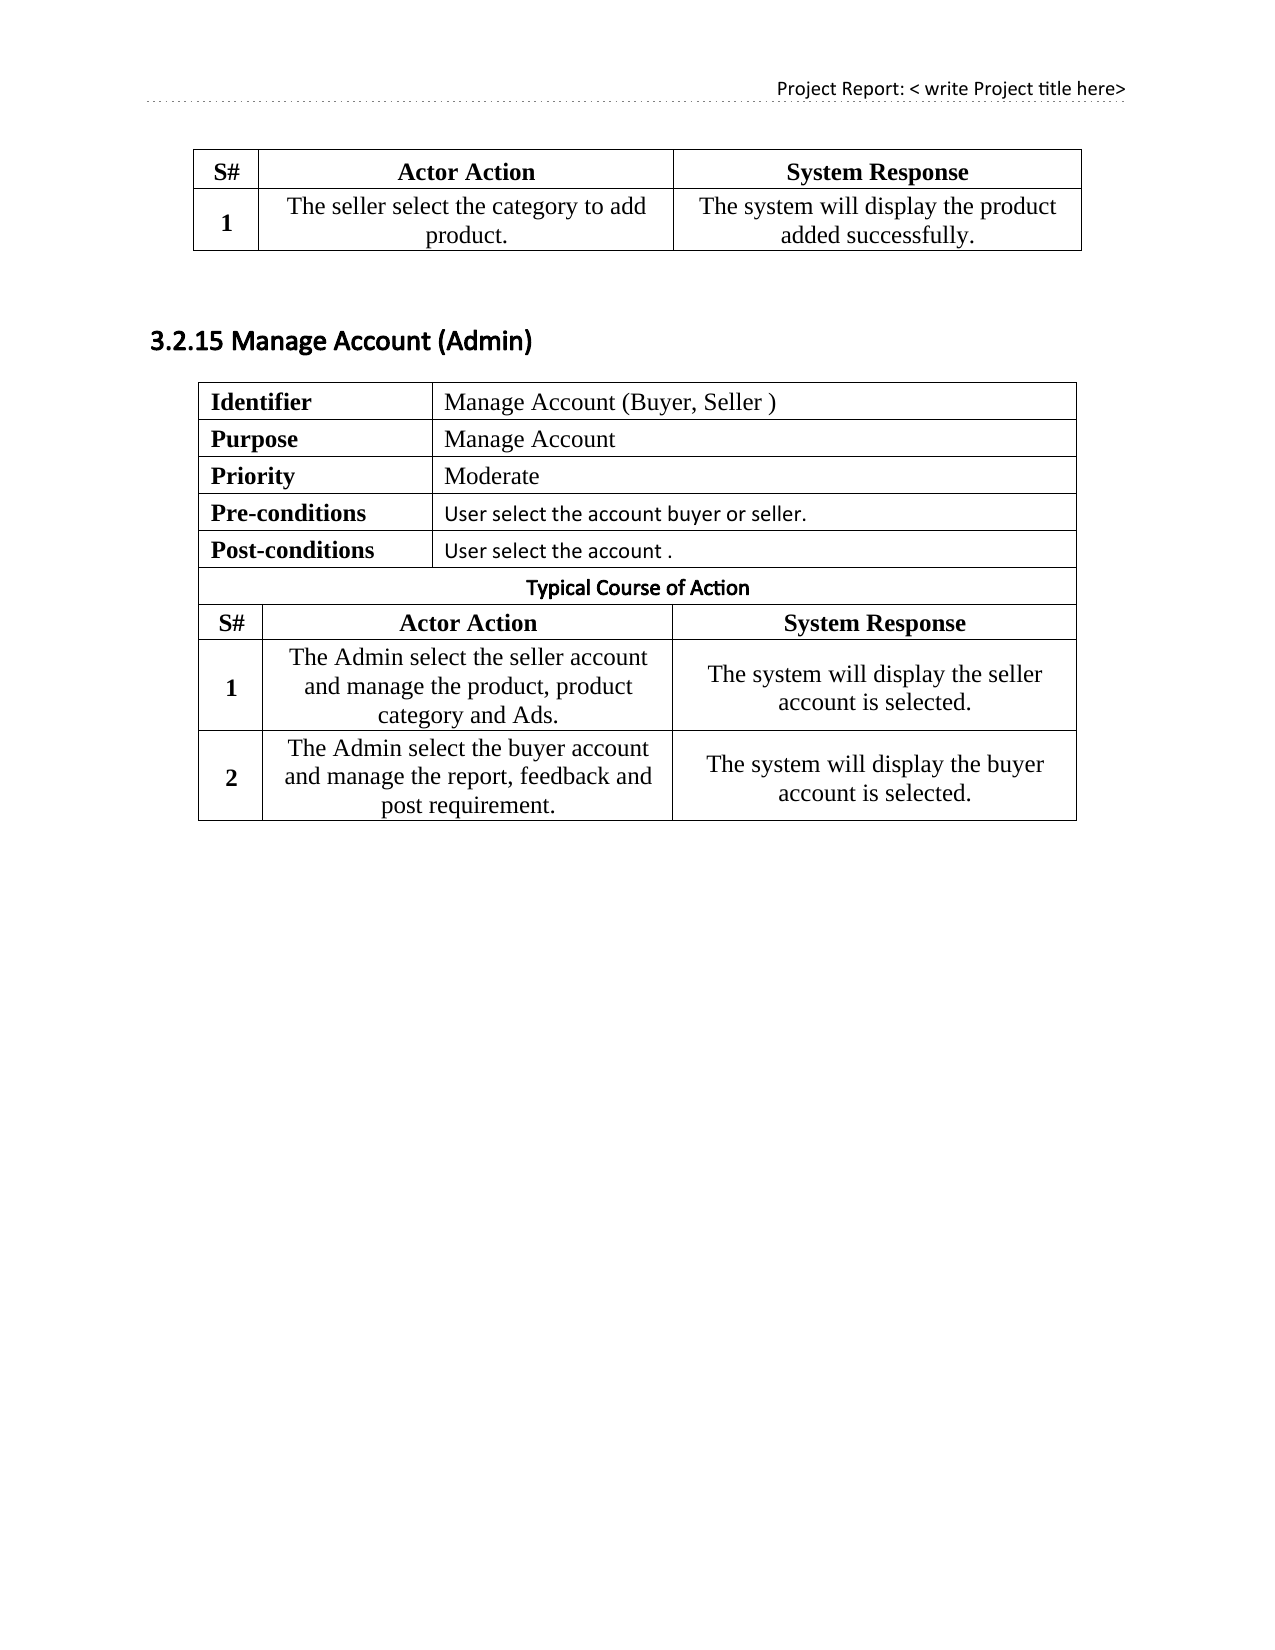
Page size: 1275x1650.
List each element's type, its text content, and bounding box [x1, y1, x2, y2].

table_cell The Admin select the seller account and manage the product, product category and Ads. [263, 640, 672, 729]
table_cell Purpose [199, 420, 432, 456]
table_cell 1 [194, 189, 258, 249]
table_cell The system will display the product added successfully. [674, 189, 1081, 249]
table_cell Actor Action [263, 605, 672, 639]
table_cell The system will display the buyer account is selected. [673, 731, 1076, 820]
table_cell 1 [199, 640, 262, 729]
table_cell Pre-conditions [199, 494, 432, 530]
table_header Actor Action [259, 150, 673, 188]
table_cell Priority [199, 457, 432, 493]
table_cell 2 [199, 731, 262, 820]
table_cell The system will display the seller account is selected. [673, 640, 1076, 729]
table_header Identifier [199, 383, 432, 419]
table_header S# [194, 150, 258, 188]
table_cell User select the account . [433, 531, 1076, 567]
table_cell The Admin select the buyer account and manage the report, feedback and post requirement. [263, 731, 672, 820]
table_cell System Response [673, 605, 1076, 639]
table_cell The seller select the category to add product. [259, 189, 673, 249]
table_cell Typical Course of Action [199, 568, 1076, 604]
table_cell Post-conditions [199, 531, 432, 567]
table_cell Manage Account [433, 420, 1076, 456]
table_cell S# [199, 605, 262, 639]
table_cell Moderate [433, 457, 1076, 493]
table_header System Response [674, 150, 1081, 188]
table_header Manage Account (Buyer, Seller ) [433, 383, 1076, 419]
list Manage Account (Admin) [150, 321, 1237, 357]
table_cell User select the account buyer or seller. [433, 494, 1076, 530]
